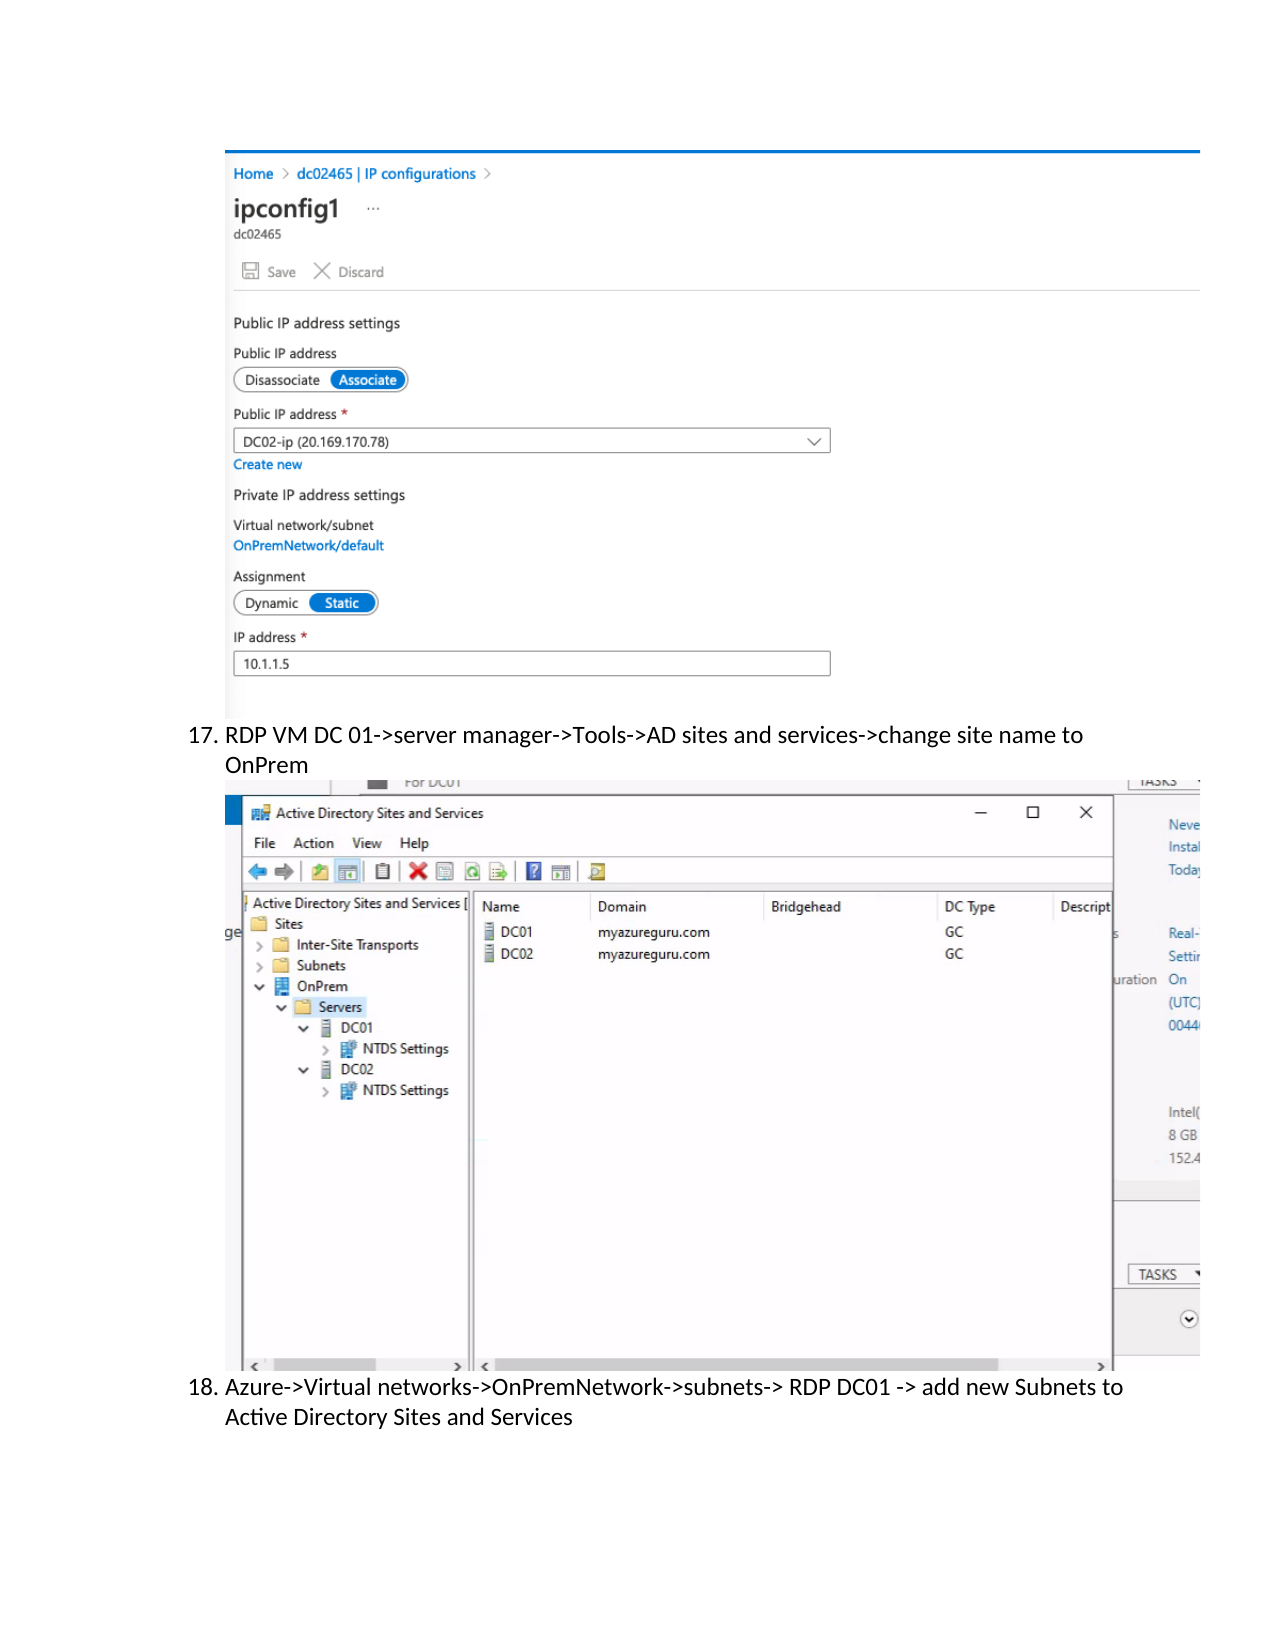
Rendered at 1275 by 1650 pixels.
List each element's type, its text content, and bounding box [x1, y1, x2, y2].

list RDP VM DC 01->server manager->Tools->AD sites and services->change site name to OnPrem [187, 719, 1125, 780]
picture [225, 780, 1200, 1371]
picture [225, 150, 1200, 719]
list Azure->Virtual networks->OnPremNetwork->subnets-> RDP DC01 -> add new Subnets to Active Directory Sites and Services [187, 1371, 1125, 1432]
